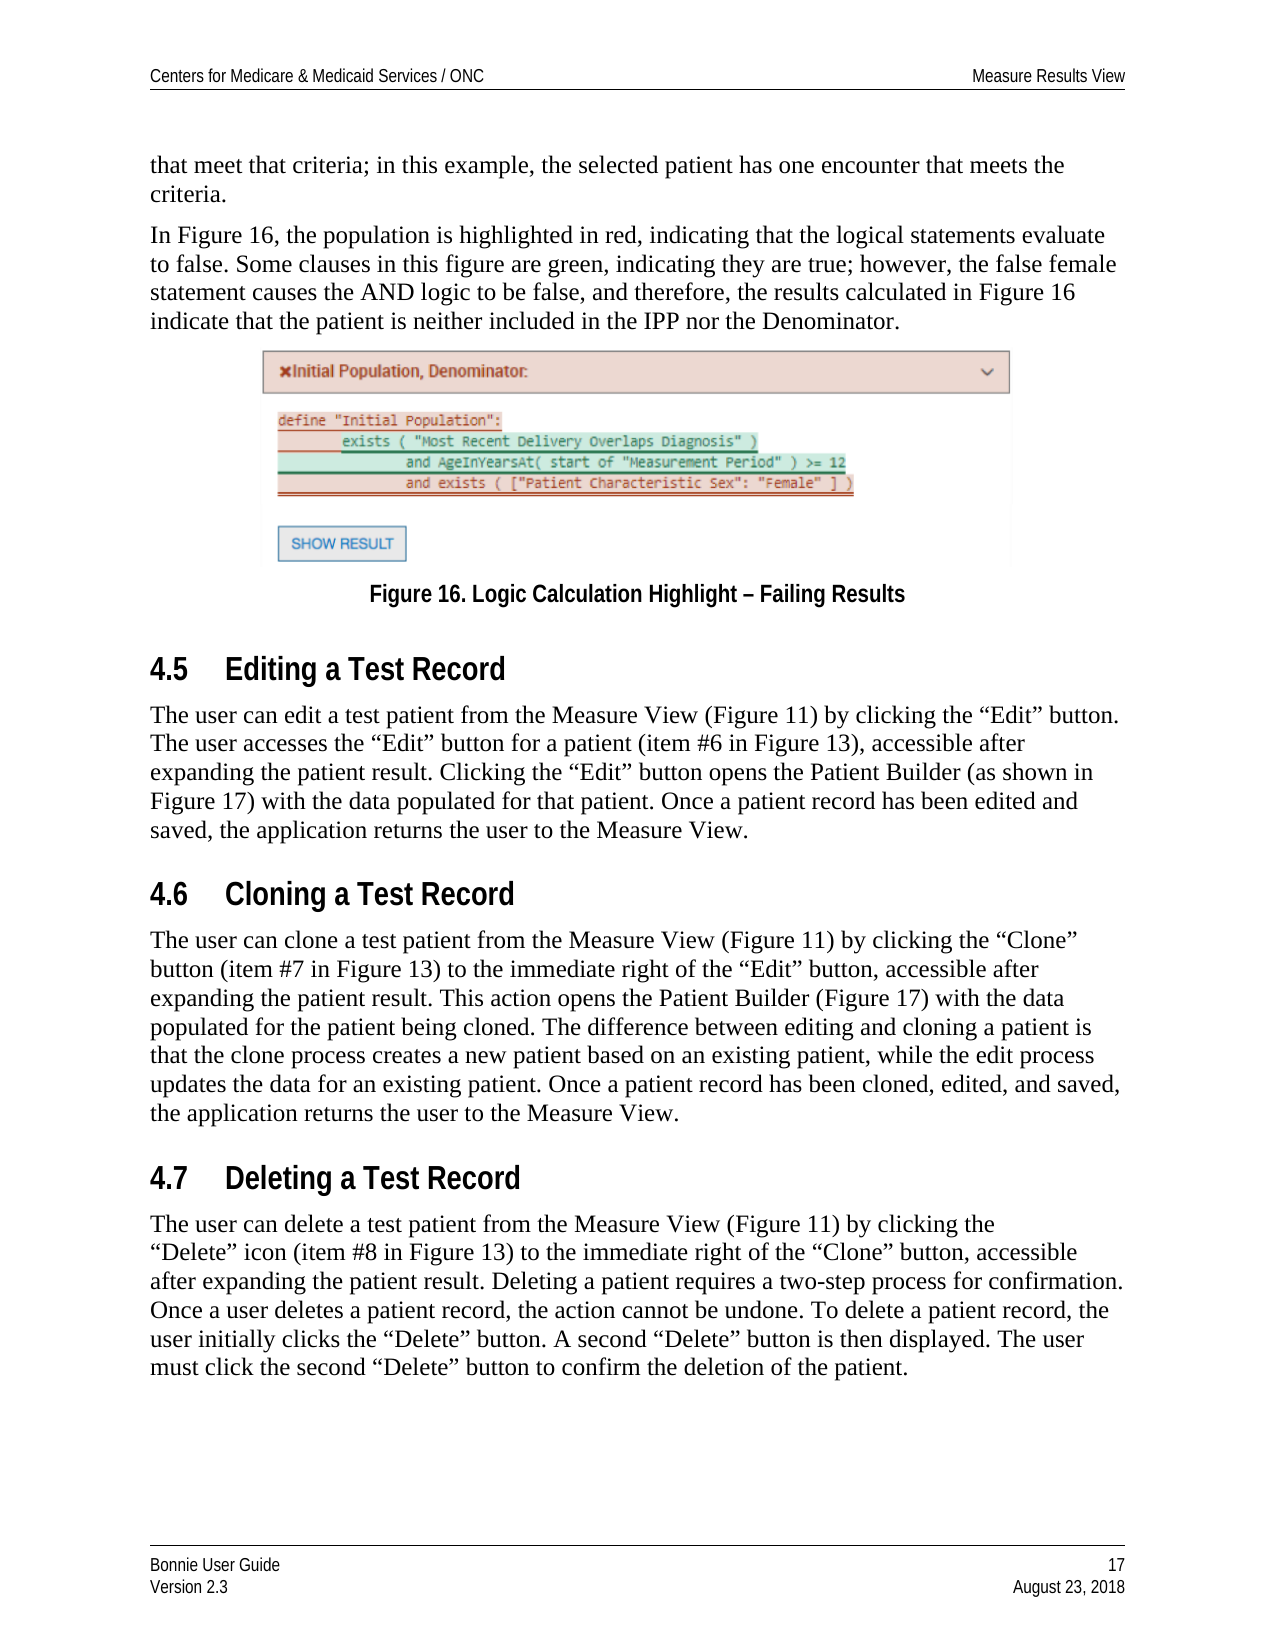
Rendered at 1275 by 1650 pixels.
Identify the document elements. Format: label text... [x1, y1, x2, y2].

text The user can clone a test patient from the Measure View (Figure 11) by clicking the “Clone” button (item #7 in Figure 13) to the immediate right of the “Edit” button, accessible after expanding the patient result. This action opens the Patient Builder (Figure 17) with the data populated for the patient being cloned. The difference between editing and cloning a patient is that the clone process creates a new patient based on an existing patient, while the edit process updates the data for an existing patient. Once a patient record has been cloned, edited, and saved, the application returns the user to the Measure View. [150, 925, 1125, 1127]
subtitle Editing a Test Record [150, 649, 1125, 687]
text Figure 16. Logic Calculation Highlight – Failing Results [150, 579, 1125, 607]
subtitle Deleting a Test Record [150, 1158, 1125, 1196]
text In Figure 16, the population is highlighted in red, indicating that the logical statements evaluate to false. Some clauses in this figure are green, indicating they are true; however, the false female statement causes the AND logic to be false, and therefore, the results calculated in Figure 16 indicate that the patient is neither included in the IPP nor the Denominator. [150, 220, 1125, 335]
text The user can edit a test patient from the Measure View (Figure 11) by clicking the “Edit” button. The user accesses the “Edit” button for a patient (item #6 in Figure 13), accessible after expanding the patient result. Clicking the “Edit” button opens the Patient Builder (as shown in Figure 17) with the data populated for that patient. Once a patient record has been edited and saved, the application returns the user to the Measure View. [150, 700, 1125, 843]
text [150, 150, 1125, 207]
subtitle Cloning a Test Record [150, 875, 1125, 913]
picture [258, 347, 1017, 567]
text The user can delete a test patient from the Measure View (Figure 11) by clicking the “Delete” icon (item #8 in Figure 13) to the immediate right of the “Clone” button, accessible after expanding the patient result. Deleting a patient requires a two-step process for confirmation. Once a user deletes a patient record, the action cannot be undone. To delete a patient record, the user initially clicks the “Delete” button. A second “Delete” button is then displayed. The user must click the second “Delete” button to confirm the deletion of the patient. [150, 1209, 1125, 1381]
